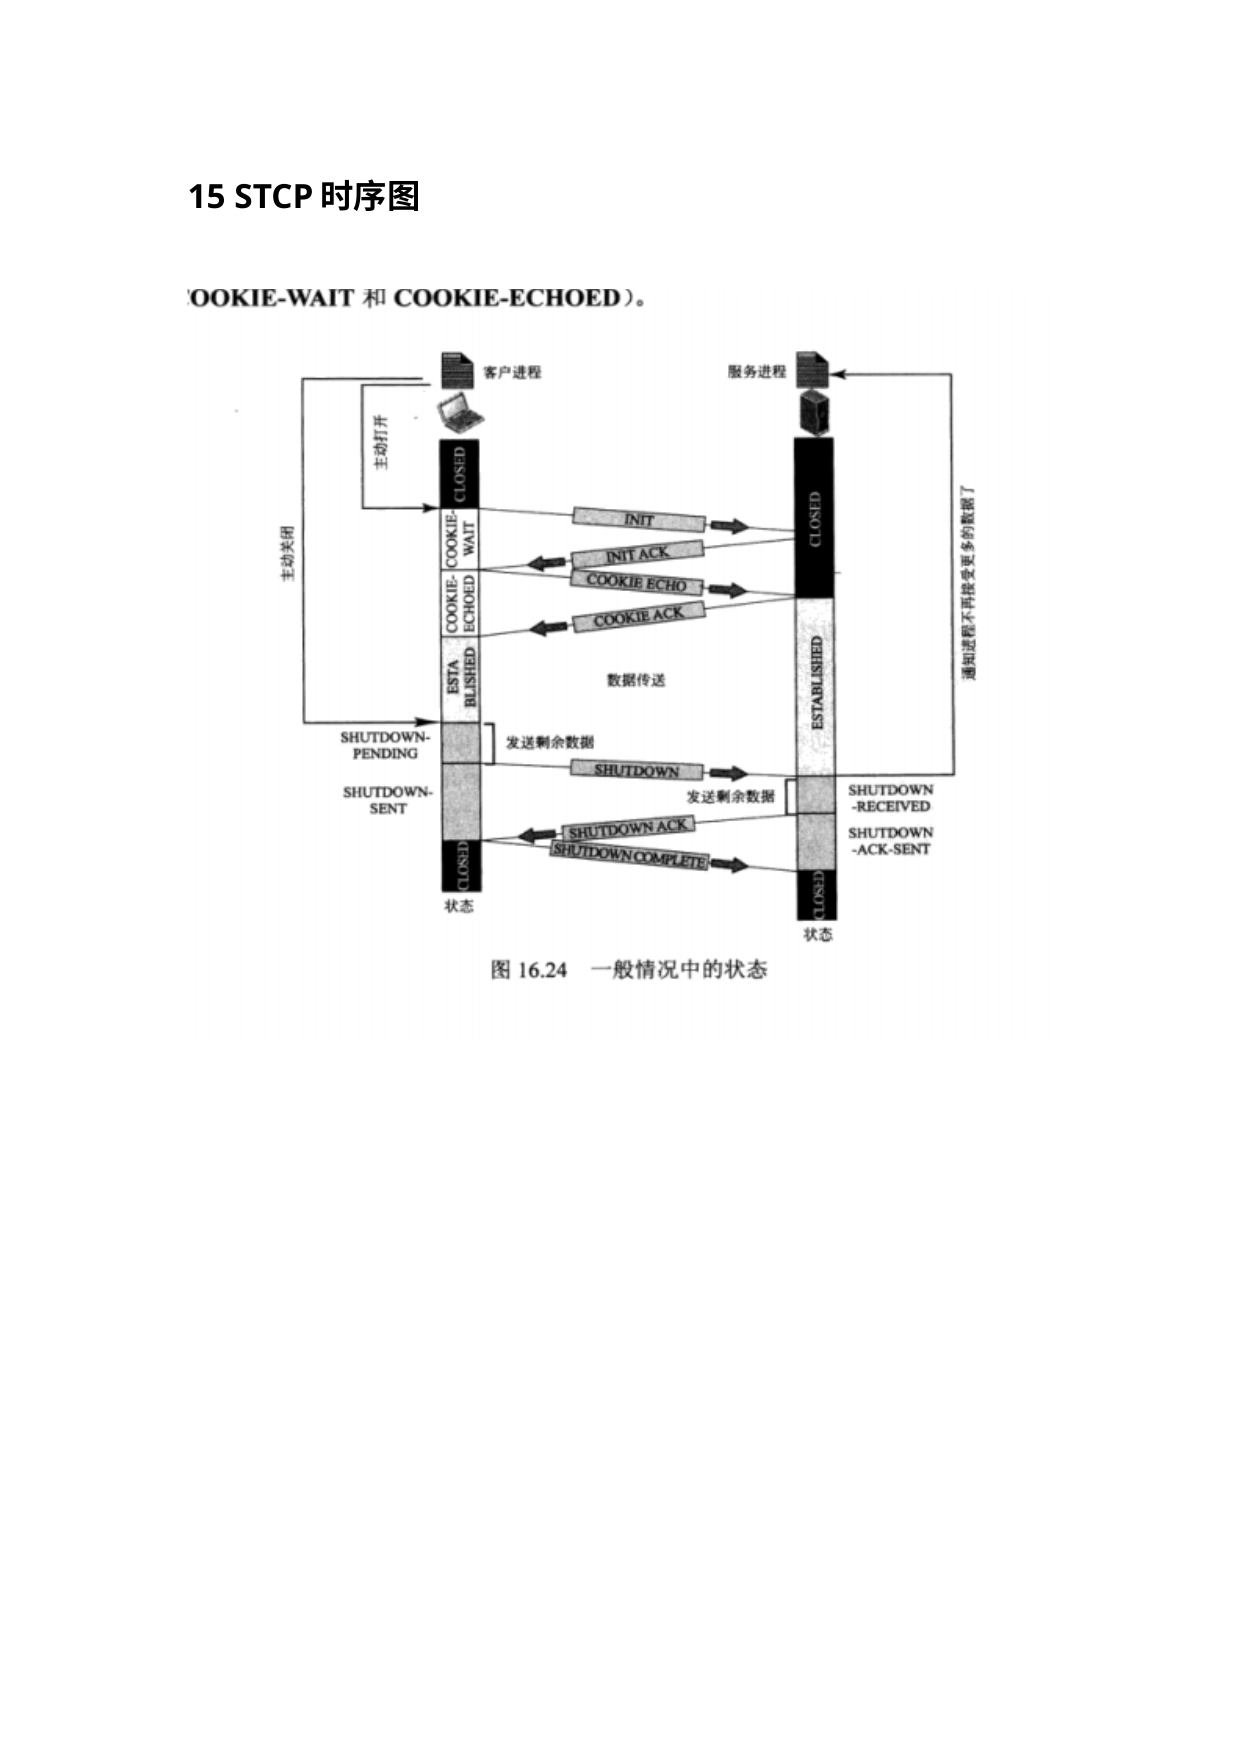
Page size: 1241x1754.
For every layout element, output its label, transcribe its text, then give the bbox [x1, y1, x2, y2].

picture [187, 289, 1050, 1040]
subtitle 15 STCP时序图 [187, 162, 1053, 227]
